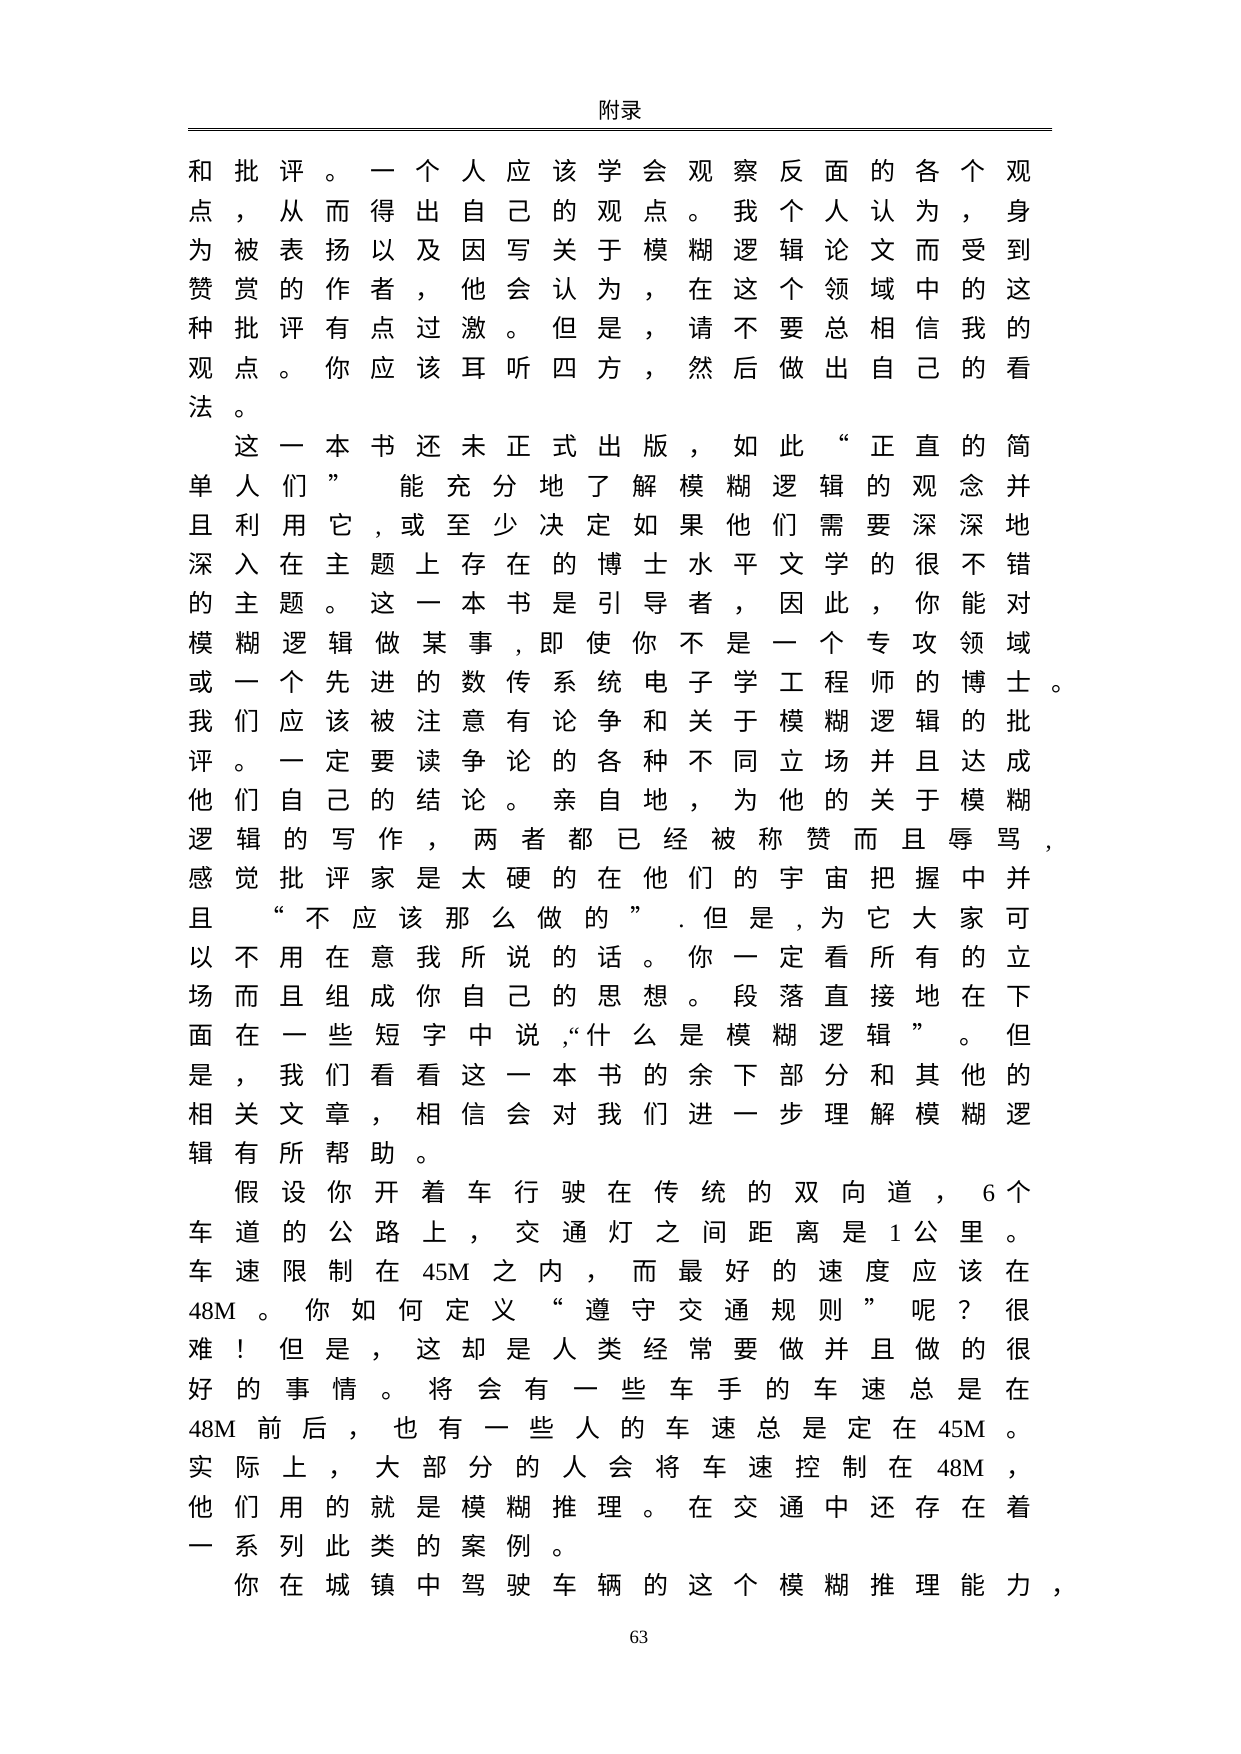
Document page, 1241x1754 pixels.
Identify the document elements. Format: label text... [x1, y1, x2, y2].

text 这一本书还未正式出版，如此“正直的简单人们” 能充分地了解模糊逻辑的观念并且利用它, 或至少决定如果他们需要深深地深入在主题上存在的博士水平文学的很不错的主题。这一本书是引导者，因此，你能对模糊逻辑做某事,即使你不是一个专攻领域或一个先进的数传系统电子学工程师的博士。我们应该被注意有论争和关于模糊逻辑的批评。一定要读争论的各种不同立场并且达成他们自己的结论。亲自地，为他的关于模糊逻辑的写作，两者都已经被称赞而且辱骂, 感觉批评家是太硬的在他们的宇宙把握中并且 “不应该那么做的”. 但是,为它大家可以不用在意我所说的话。你一定看所有的立场而且组成你自己的思想。段落直接地在下面在一些短字中说,“什么是模糊逻辑”。但是，我们看看这一本书的余下部分和其他的相关文章，相信会对我们进一步理解模糊逻辑有所帮助。 [189, 425, 1052, 1171]
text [189, 150, 1052, 425]
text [189, 1564, 1052, 1603]
text 假设你开着车行驶在传统的双向道，6个车道的公路上，交通灯之间距离是1公里。车速限制在45M之内，而最好的速度应该在48M。你如何定义“遵守交通规则”呢？很难！但是，这却是人类经常要做并且做的很好的事情。将会有一些车手的车速总是在48M前后，也有一些人的车速总是定在45M。实际上，大部分的人会将车速控制在48M，他们用的就是模糊推理。在交通中还存在着一系列此类的案例。 [189, 1171, 1052, 1564]
